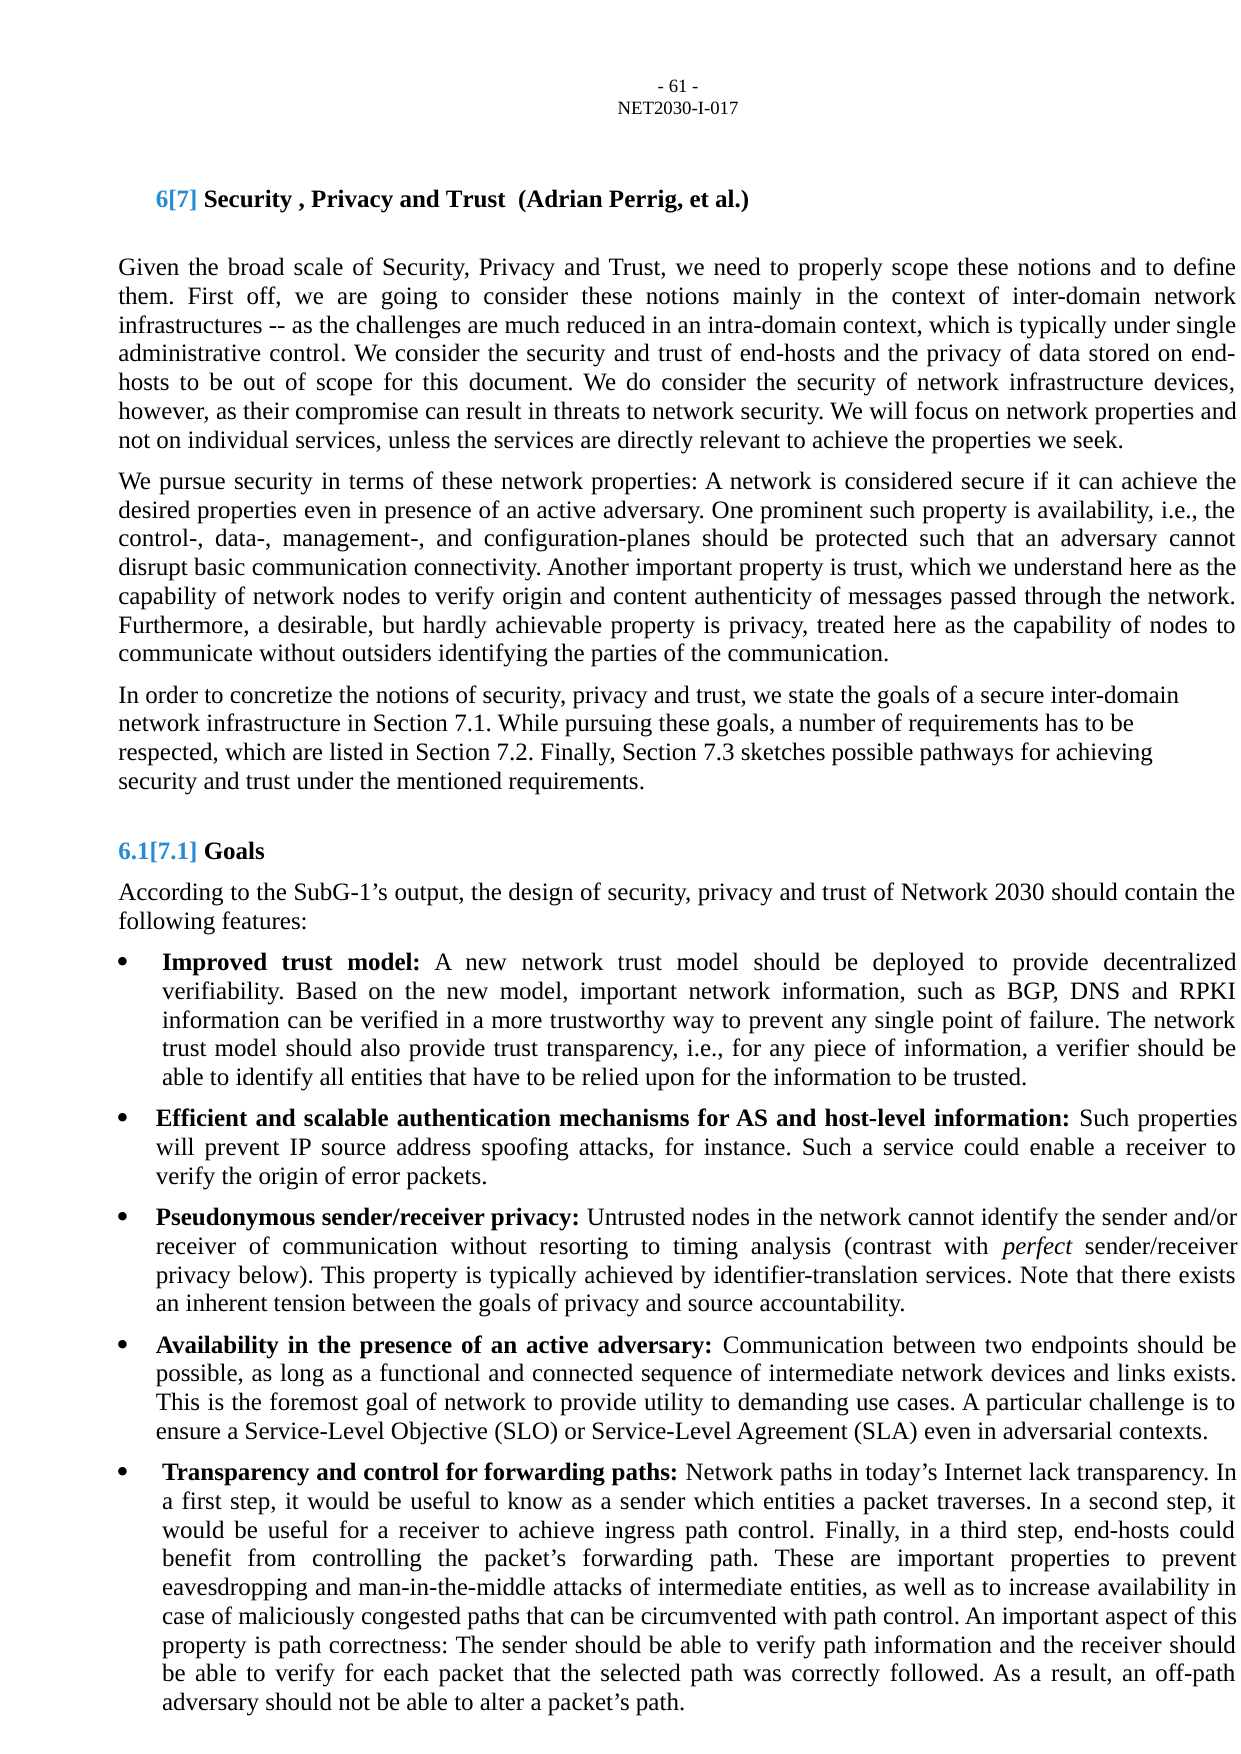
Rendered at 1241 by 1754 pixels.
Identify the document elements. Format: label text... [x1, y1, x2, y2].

list Security , Privacy and Trust (Adrian Perrig, et al.) [156, 184, 1237, 213]
list Pseudonymous sender/receiver privacy: Untrusted nodes in the network cannot identify the sender and/or receiver of communication without resorting to timing analysis (contrast with perfect sender/receiver privacy below). This property is typically achieved by identifier-translation services. Note that there exists an inherent tension between the goals of privacy and source accountability. [118, 1202, 1237, 1317]
text In order to concretize the notions of security, privacy and trust, we state the goals of a secure inter-domain network infrastructure in Section 10.1. While pursuing these goals, a number of requirements has to be respected, which are listed in Section 10.2. Finally, Section 10.3 sketches possible pathways for achieving security and trust under the mentioned requirements. [118, 680, 1237, 823]
text We pursue security in terms of these network properties: A network is considered secure if it can achieve the desired properties even in presence of an active adversary. One prominent such property is availability, i.e., the control-, data-, management-, and configuration-planes should be protected such that an adversary cannot disrupt basic communication connectivity. Another important property is trust, which we understand here as the capability of network nodes to verify origin and content authenticity of messages passed through the network. Furthermore, a desirable, but hardly achievable property is privacy, treated here as the capability of nodes to communicate without outsiders identifying the parties of the communication. [118, 466, 1237, 667]
list Efficient and scalable authentication mechanisms for AS and host-level information: Such properties will prevent IP source address spoofing attacks, for instance. Such a service could enable a receiver to verify the origin of error packets. [118, 1103, 1237, 1190]
list Availability in the presence of an active adversary: Communication between two endpoints should be possible, as long as a functional and connected sequence of intermediate network devices and links exists. This is the foremost goal of network to provide utility to demanding use cases. A particular challenge is to ensure a Service-Level Objective (SLO) or Service-Level Agreement (SLA) even in adversarial contexts. [118, 1330, 1237, 1445]
list Transparency and control for forwarding paths: Network paths in today’s Internet lack transparency. In a first step, it would be useful to know as a sender which entities a packet traverses. In a second step, it would be useful for a receiver to achieve ingress path control. Finally, in a third step, end-hosts could benefit from controlling the packet’s forwarding path. These are important properties to prevent eavesdropping and man-in-the-middle attacks of intermediate entities, as well as to increase availability in case of maliciously congested paths that can be circumvented with path control. An important aspect of this property is path correctness: The sender should be able to verify path information and the receiver should be able to verify for each packet that the selected path was correctly followed. As a result, an off-path adversary should not be able to alter a packet’s path. [118, 1457, 1237, 1716]
list Improved trust model: A new network trust model should be deployed to provide decentralized verifiability. Based on the new model, important network information, such as BGP, DNS and RPKI information can be verified in a more trustworthy way to prevent any single point of failure. The network trust model should also provide trust transparency, i.e., for any piece of information, a verifier should be able to identify all entities that have to be relied upon for the information to be trusted. [118, 947, 1237, 1091]
text According to the SubG-1’s output, the design of security, privacy and trust of Network 2030 should contain the following features: [118, 877, 1237, 935]
list Goals [118, 836, 1237, 865]
text Given the broad scale of Security, Privacy and Trust, we need to properly scope these notions and to define them. First off, we are going to consider these notions mainly in the context of inter-domain network infrastructures -- as the challenges are much reduced in an intra-domain context, which is typically under single administrative control. We consider the security and trust of end-hosts and the privacy of data stored on end-hosts to be out of scope for this document. We do consider the security of network infrastructure devices, however, as their compromise can result in threats to network security. We will focus on network properties and not on individual services, unless the services are directly relevant to achieve the properties we seek. [118, 252, 1237, 453]
